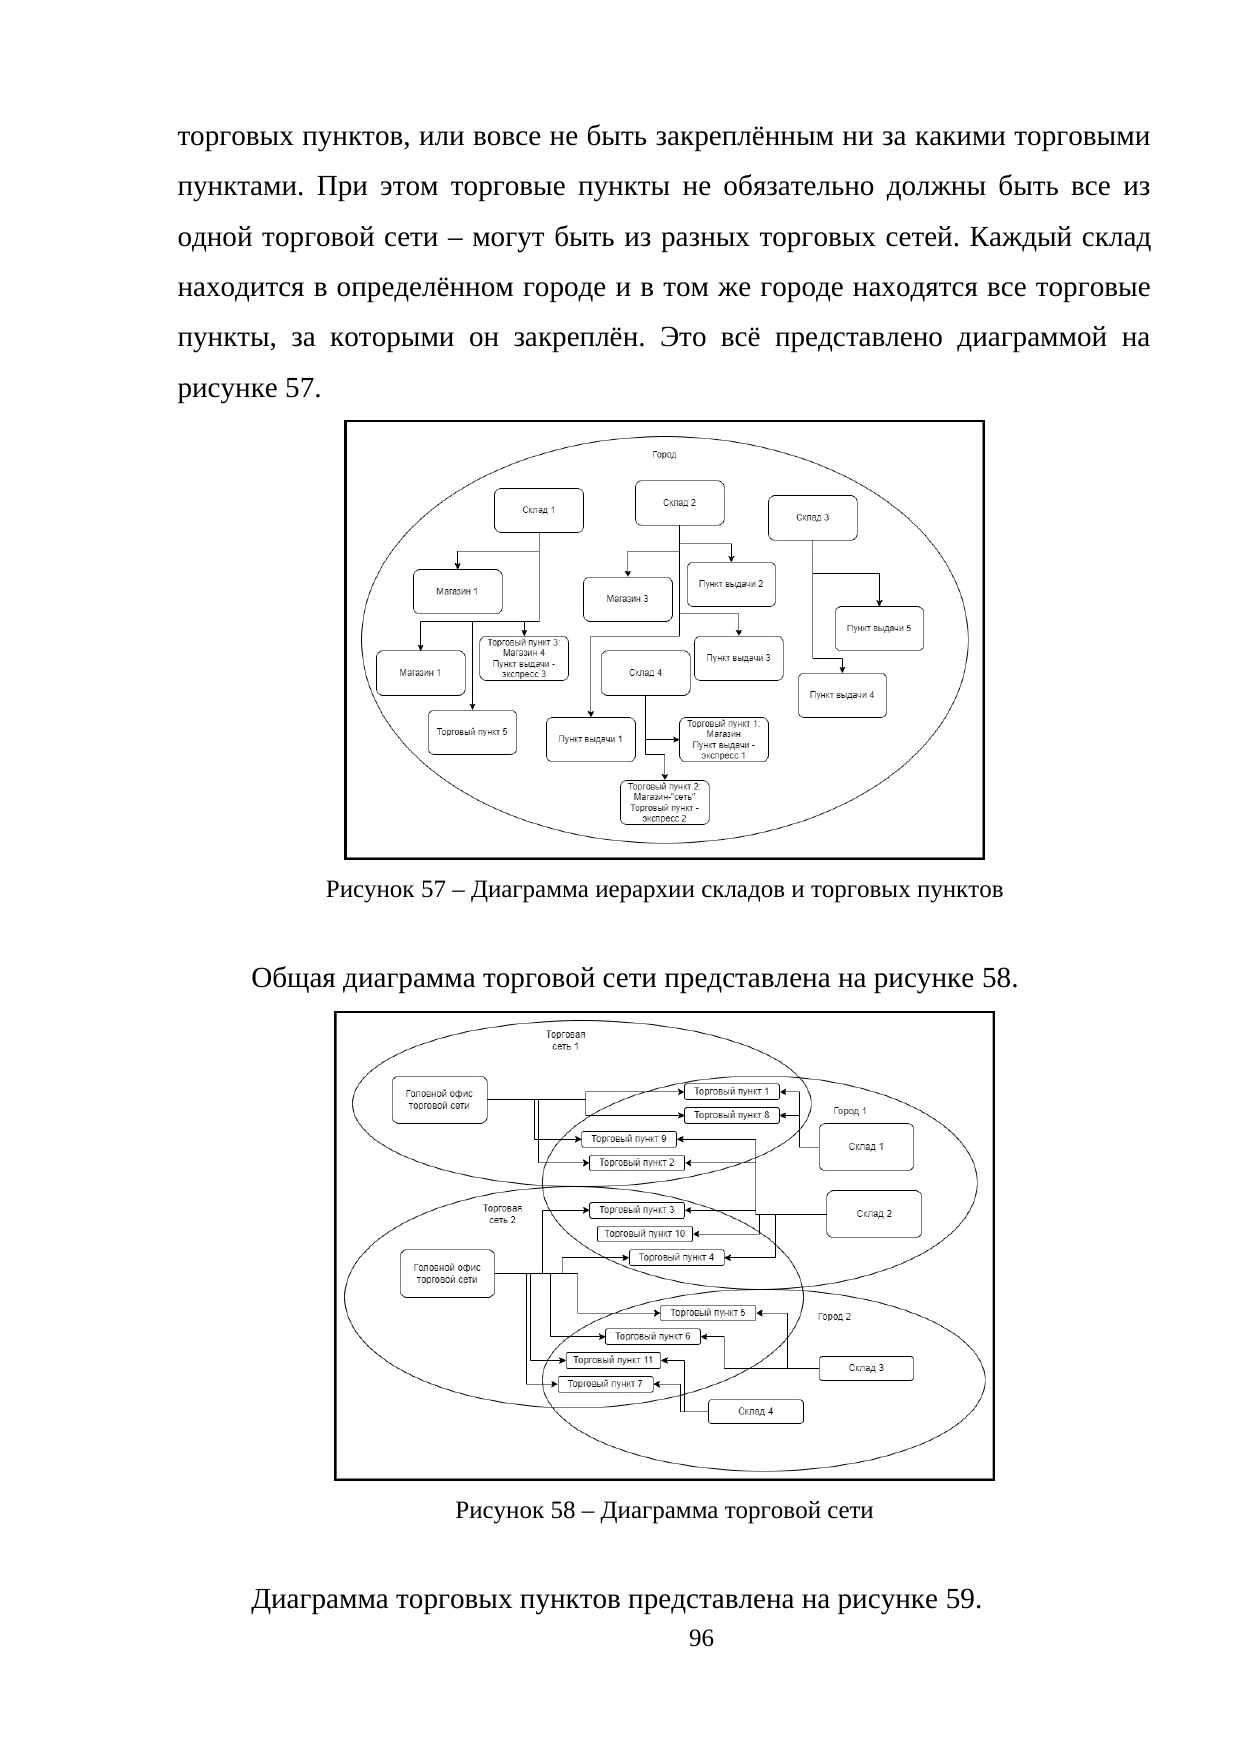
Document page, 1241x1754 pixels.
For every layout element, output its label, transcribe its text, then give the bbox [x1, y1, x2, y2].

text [177, 118, 1152, 403]
picture [346, 422, 983, 858]
text Рисунок 57 – Диаграмма иерархии складов и торговых пунктов [177, 874, 1152, 903]
text Рисунок 58 – Диаграмма торговой сети [177, 1495, 1152, 1524]
text Общая диаграмма торговой сети представлена на рисунке 58. [177, 961, 1152, 994]
text Диаграмма торговых пунктов представлена на рисунке 59. [177, 1581, 1152, 1615]
picture [336, 1013, 993, 1479]
